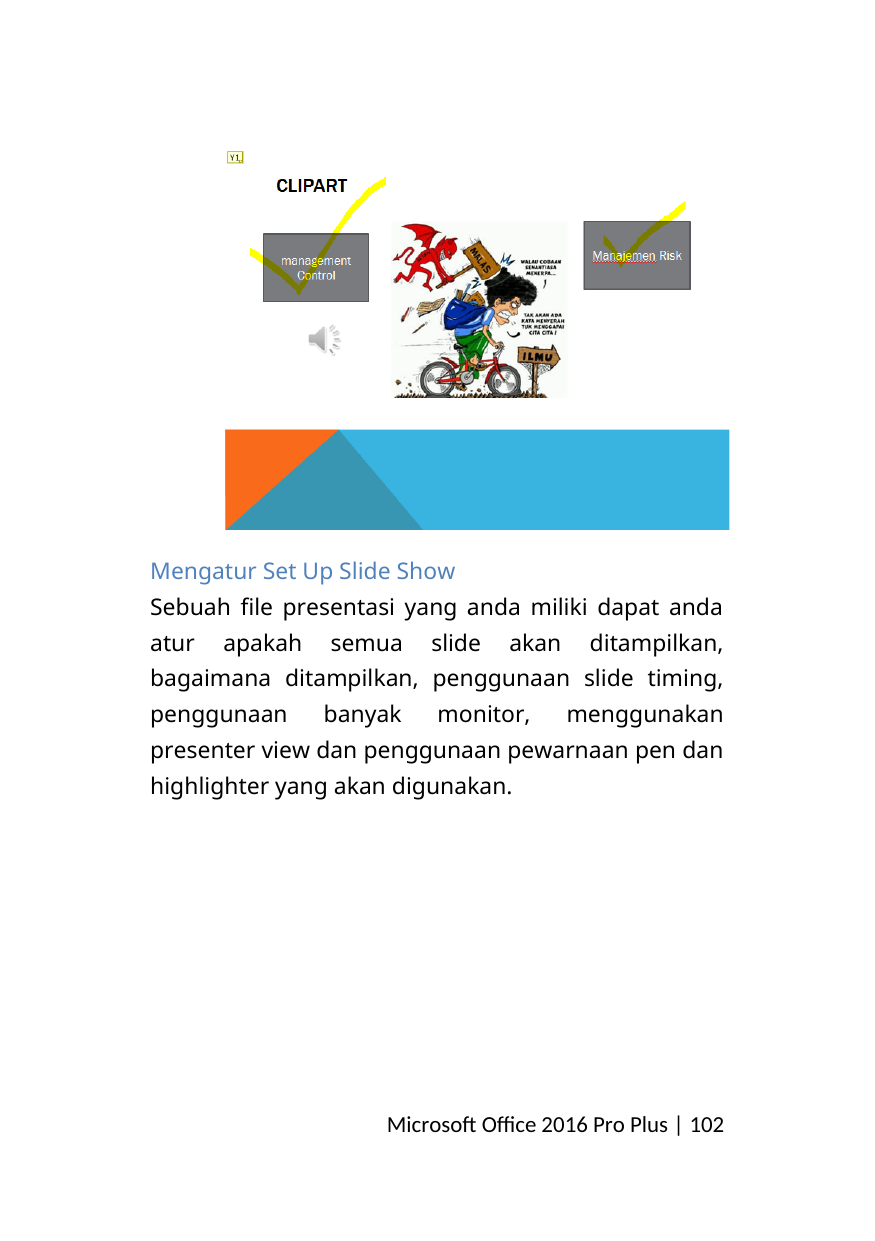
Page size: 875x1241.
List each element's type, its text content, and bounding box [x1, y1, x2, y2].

text Sebuah file presentasi yang anda miliki dapat anda atur apakah semua slide akan ditampilkan, bagaimana ditampilkan, penggunaan slide timing, penggunaan banyak monitor, menggunakan presenter view dan penggunaan pewarnaan pen dan highlighter yang akan digunakan. [150, 591, 724, 801]
text Mengatur Set Up Slide Show [150, 554, 724, 586]
